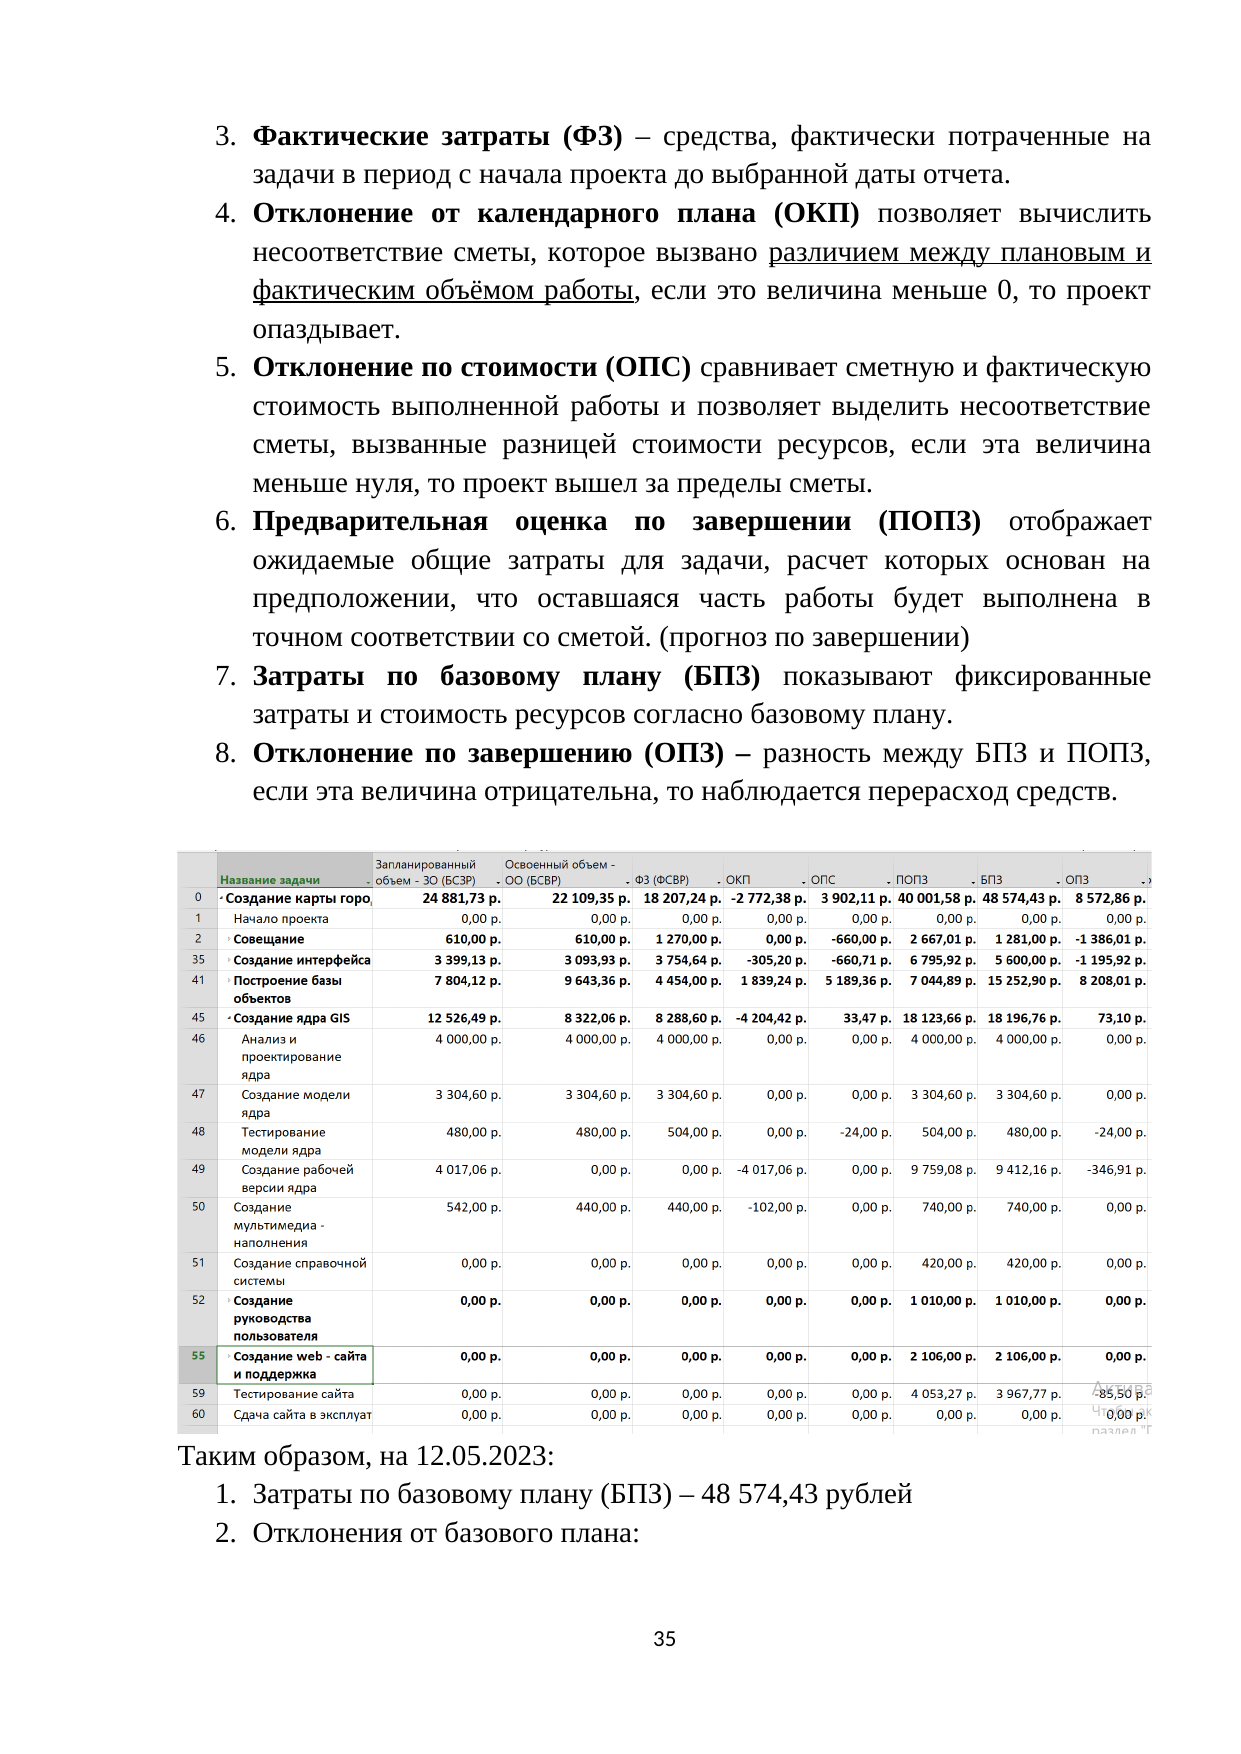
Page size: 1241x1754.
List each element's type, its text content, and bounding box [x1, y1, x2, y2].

list Отклонение от календарного плана (ОКП) позволяет вычислить несоответствие сметы, которое вызвано различием между плановым и фактическим объёмом работы, если это величина меньше 0, то проект опаздывает. [215, 195, 1152, 344]
text Таким образом, на 12.05.2023: [177, 1438, 1152, 1471]
picture [177, 850, 1152, 1434]
list Фактические затраты (ФЗ) – средства, фактически потраченные на задачи в период с начала проекта до выбранной даты отчета. [215, 118, 1152, 190]
list Отклонение по стоимости (ОПС) сравнивает сметную и фактическую стоимость выполненной работы и позволяет выделить несоответствие сметы, вызванные разницей стоимости ресурсов, если эта величина меньше нуля, то проект вышел за пределы сметы. [215, 349, 1152, 498]
list Затраты по базовому плану (БПЗ) – 48 574,43 рублей [215, 1476, 1152, 1510]
list Отклонения от базового плана: [215, 1515, 1152, 1548]
list Отклонение по завершению (ОПЗ) – разность между БПЗ и ПОПЗ, если эта величина отрицательна, то наблюдается перерасход средств. [215, 735, 1152, 807]
list Предварительная оценка по завершении (ПОПЗ) отображает ожидаемые общие затраты для задачи, расчет которых основан на предположении, что оставшаяся часть работы будет выполнена в точном соответствии со сметой. (прогноз по завершении) [215, 503, 1152, 653]
list Затраты по базовому плану (БПЗ) показывают фиксированные затраты и стоимость ресурсов согласно базовому плану. [215, 658, 1152, 730]
